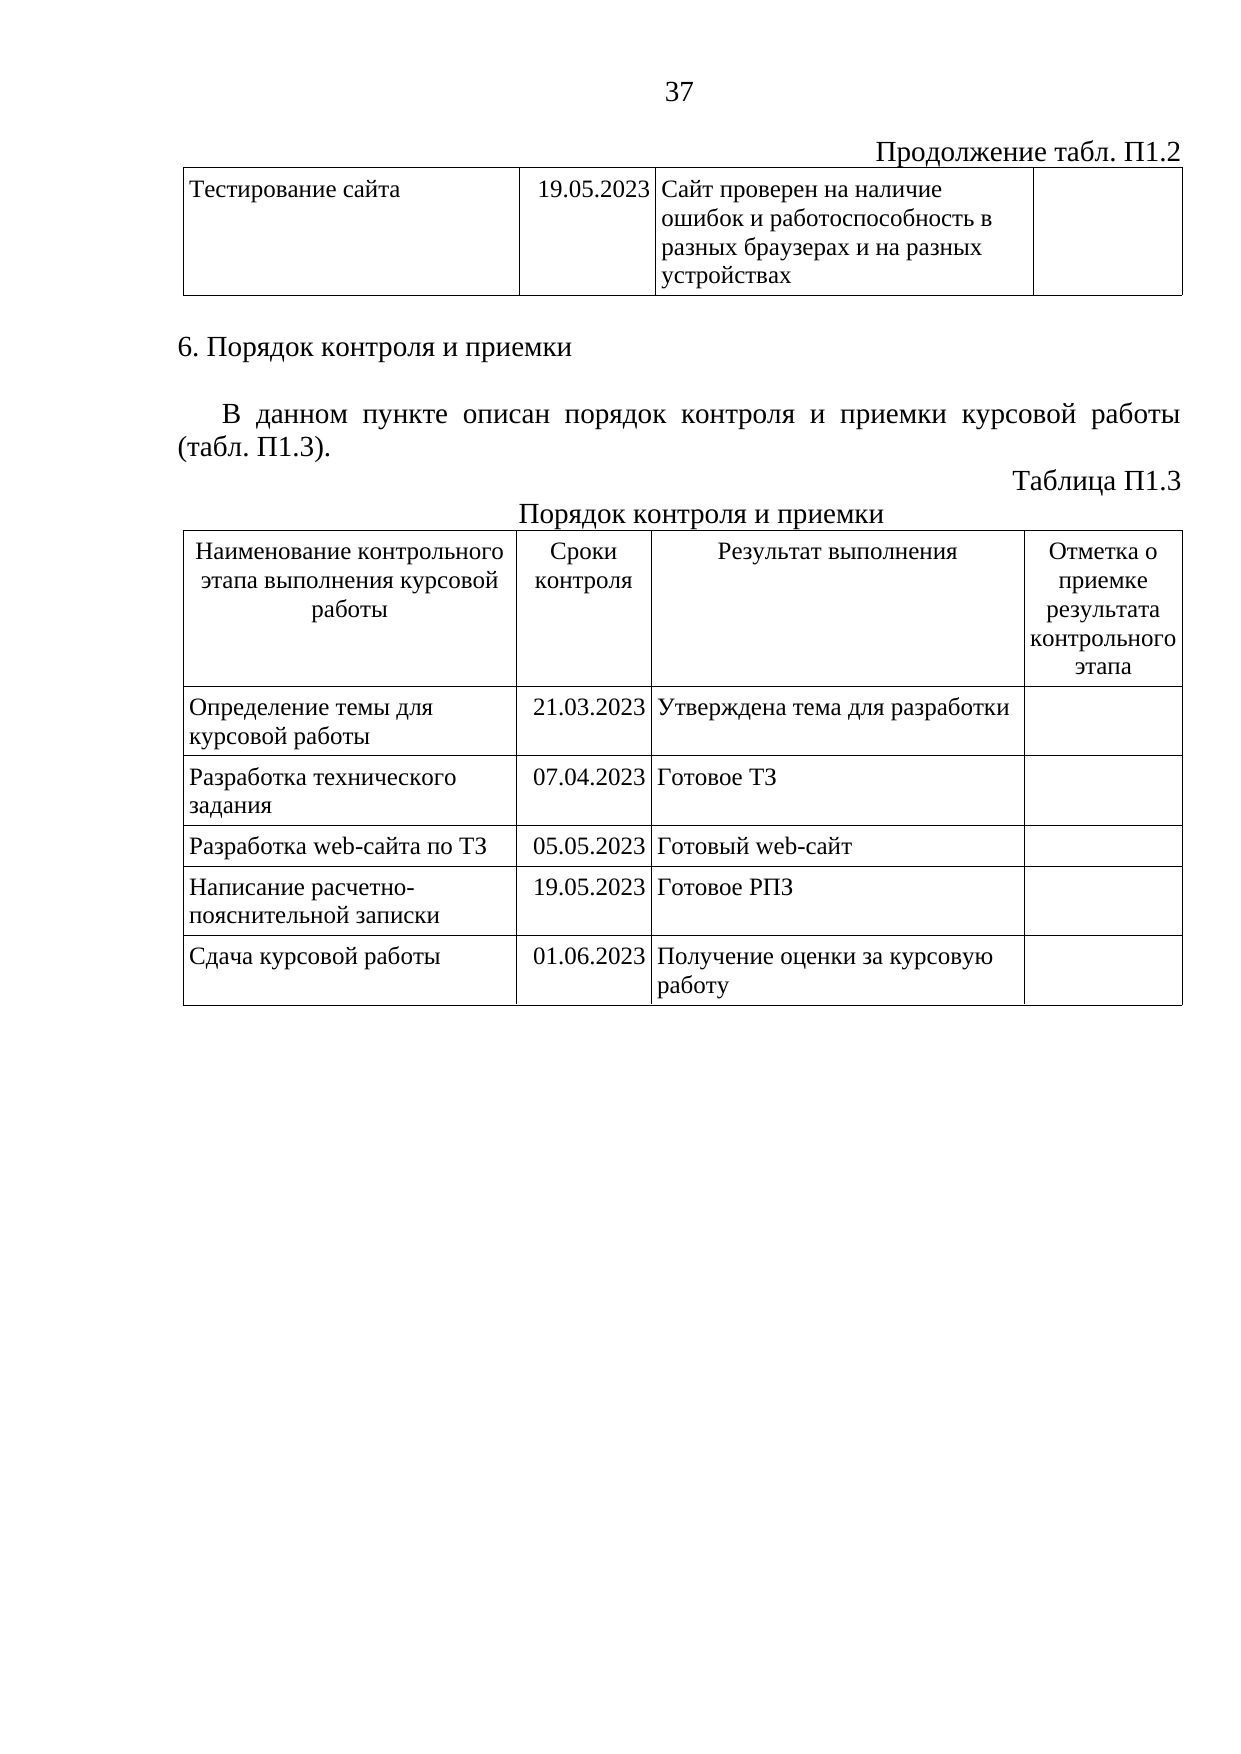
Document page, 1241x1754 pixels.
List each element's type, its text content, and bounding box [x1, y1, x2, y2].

text Продолжение табл. П1.2 [177, 134, 1181, 167]
table_cell Написание расчетно-пояснительной записки [184, 867, 516, 935]
text Таблица П1.3 [177, 463, 1181, 497]
table_cell 01.06.2023 [517, 936, 651, 1004]
table_cell 19.05.2023 [517, 867, 651, 935]
table_cell 21.03.2023 [517, 687, 651, 755]
table_cell 05.05.2023 [517, 826, 651, 866]
table_cell Готовое РПЗ [652, 867, 1024, 935]
table_cell Готовый web-сайт [652, 826, 1024, 866]
table_cell Определение темы для курсовой работы [184, 687, 516, 755]
table_cell [1025, 687, 1182, 755]
text Порядок контроля и приемки [177, 497, 1181, 530]
table_header Результат выполнения [652, 531, 1024, 686]
table_header Тестирование сайта [184, 168, 519, 295]
table_cell Утверждена тема для разработки [652, 687, 1024, 755]
table_cell 07.04.2023 [517, 756, 651, 825]
text 6. Порядок контроля и приемки [177, 329, 1181, 362]
table_cell [1025, 826, 1182, 866]
text В данном пункте описан порядок контроля и приемки курсовой работы (табл. П1.3). [177, 396, 1181, 463]
table_cell Получение оценки за курсовую работу [652, 936, 1024, 1004]
table_header 19.05.2023 [520, 168, 655, 295]
table_cell Разработка web-сайта по ТЗ [184, 826, 516, 866]
table_cell [1025, 867, 1182, 935]
table_cell [1025, 936, 1182, 1004]
table_cell [1025, 756, 1182, 825]
table_cell Сдача курсовой работы [184, 936, 516, 1004]
table_header Наименование контрольного этапа выполнения курсовой работы [184, 531, 516, 686]
table_header Сайт проверен на наличие ошибок и работоспособность в разных браузерах и на разных устройствах [656, 168, 1033, 295]
table_header [1034, 168, 1182, 295]
table_header Сроки контроля [517, 531, 651, 686]
table_cell Разработка технического задания [184, 756, 516, 825]
table_cell Готовое ТЗ [652, 756, 1024, 825]
table_header Отметка о приемке результата контрольного этапа [1025, 531, 1182, 686]
